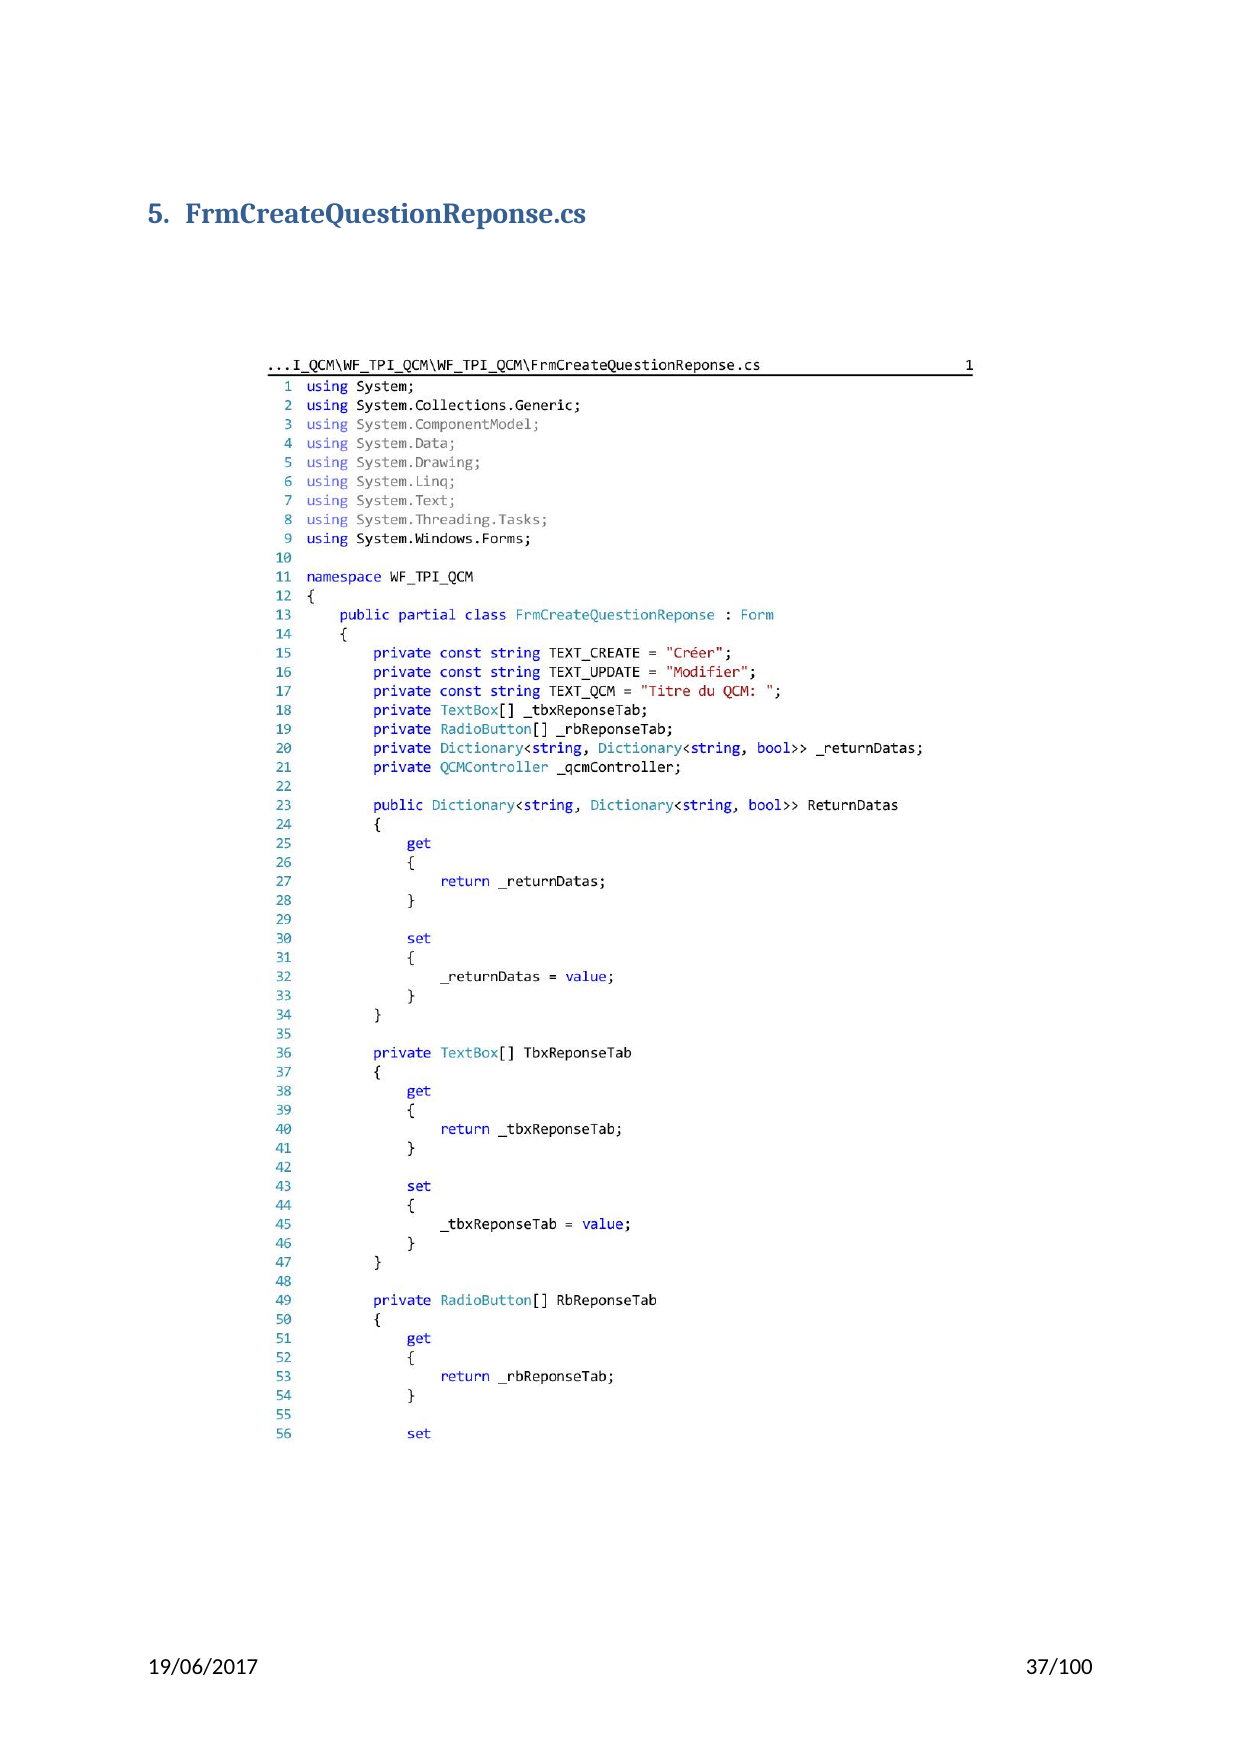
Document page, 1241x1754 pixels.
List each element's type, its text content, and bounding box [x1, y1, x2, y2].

picture [147, 236, 1093, 1572]
subtitle FrmCreateQuestionReponse.cs [148, 198, 1093, 231]
